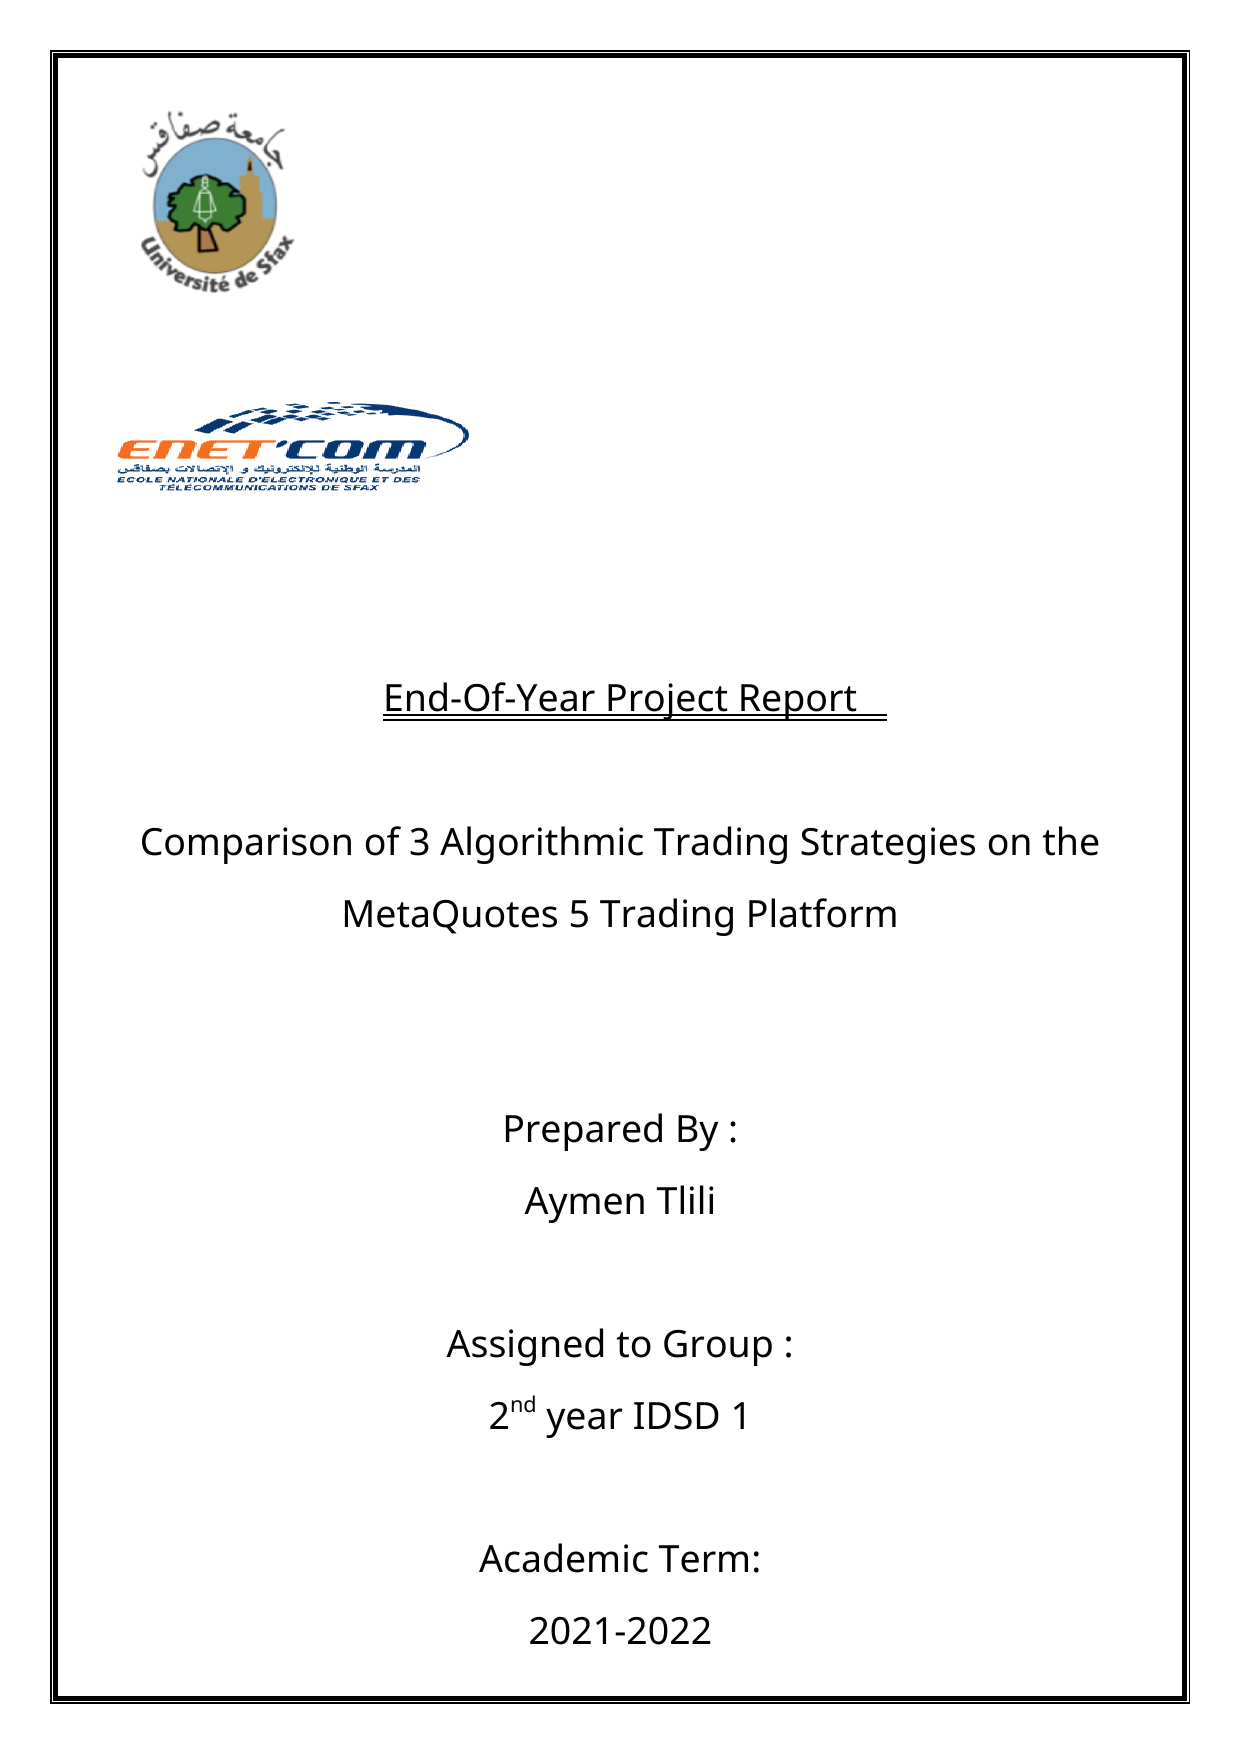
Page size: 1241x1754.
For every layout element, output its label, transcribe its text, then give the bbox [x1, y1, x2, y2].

picture [75, 333, 512, 581]
text 2021-2022 [75, 1604, 1165, 1656]
text Assigned to Group : [75, 1317, 1165, 1368]
picture [75, 75, 379, 332]
text MetaQuotes 5 Trading Platform [75, 887, 1165, 938]
text 2nd year IDSD 1 [75, 1389, 1165, 1440]
text Prepared By : [75, 1102, 1165, 1153]
text Comparison of 3 Algorithmic Trading Strategies on the [75, 815, 1165, 866]
text Academic Term: [75, 1533, 1165, 1584]
text Aymen Tlili [75, 1174, 1165, 1225]
text End-Of-Year Project Report [75, 672, 1165, 723]
